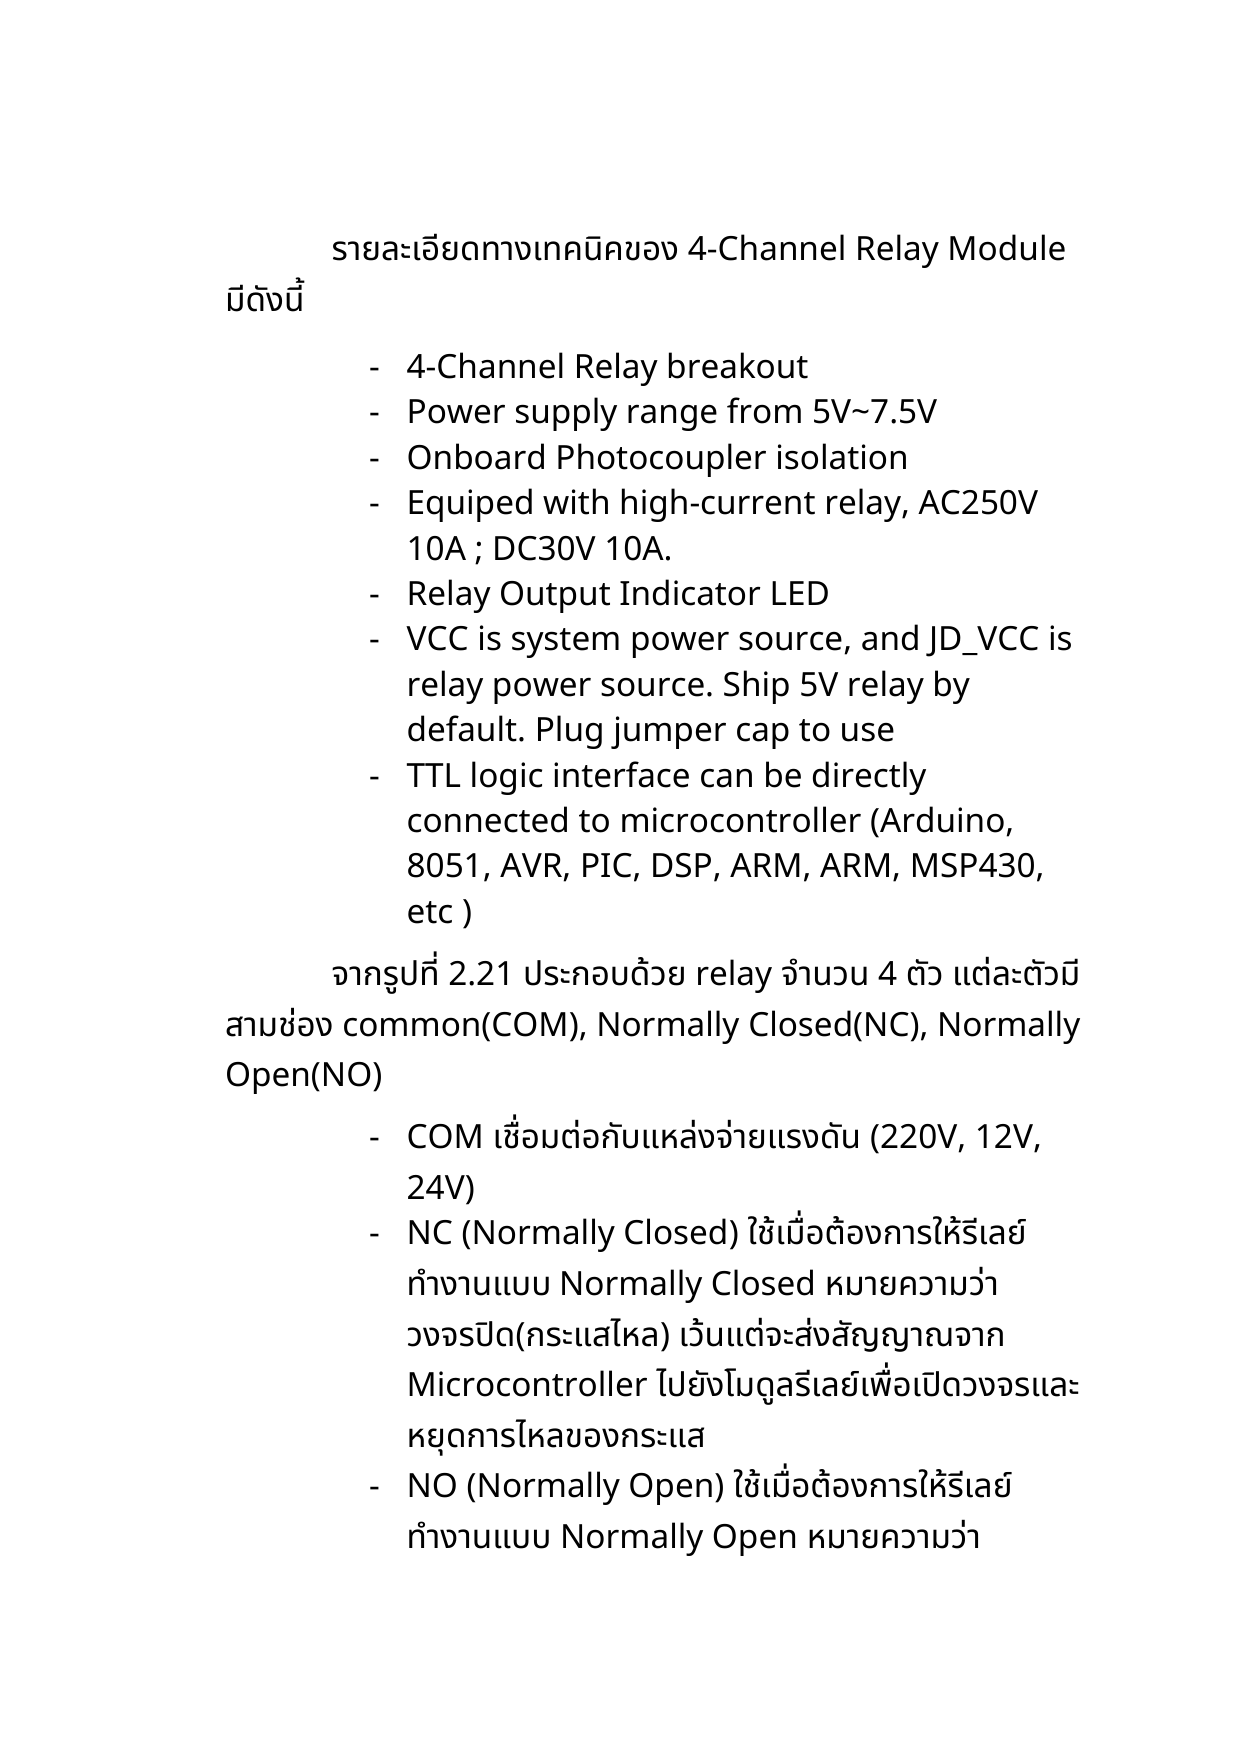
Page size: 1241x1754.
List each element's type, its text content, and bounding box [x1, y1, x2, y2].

list 4-Channel Relay breakout [369, 343, 1090, 388]
list NC (Normally Closed) ใช้เมื่อต้องการให้รีเลย์ทำงานแบบ Normally Closed หมายความว่าวงจรปิด(กระแสไหล) เว้นแต่จะส่งสัญญาณจาก Microcontroller ไปยังโมดูลรีเลย์เพื่อเปิดวงจรและหยุดการไหลของกระแส [369, 1209, 1090, 1462]
list Equiped with high-current relay, AC250V 10A ; DC30V 10A. [369, 479, 1090, 570]
list Power supply range from 5V~7.5V [369, 388, 1090, 433]
list TTL logic interface can be directly connected to microcontroller (Arduino, 8051, AVR, PIC, DSP, ARM, ARM, MSP430, etc ) [369, 751, 1090, 933]
text จากรูปที่ 2.21 ประกอบด้วย relay จำนวน 4 ตัว แต่ละตัวมีสามช่อง common(COM), Normally Closed(NC), Normally Open(NO) [225, 950, 1090, 1096]
text รายละเอียดทางเทคนิคของ 4-Channel Relay Module มีดังนี้ [225, 225, 1090, 326]
list Onboard Photocoupler isolation [369, 433, 1090, 479]
list Relay Output Indicator LED [369, 570, 1090, 615]
list VCC is system power source, and JD_VCC is relay power source. Ship 5V relay by default. Plug jumper cap to use [369, 615, 1090, 751]
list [369, 1462, 1090, 1563]
list COM เชื่อมต่อกับแหล่งจ่ายแรงดัน (220V, 12V, 24V) [369, 1113, 1090, 1209]
